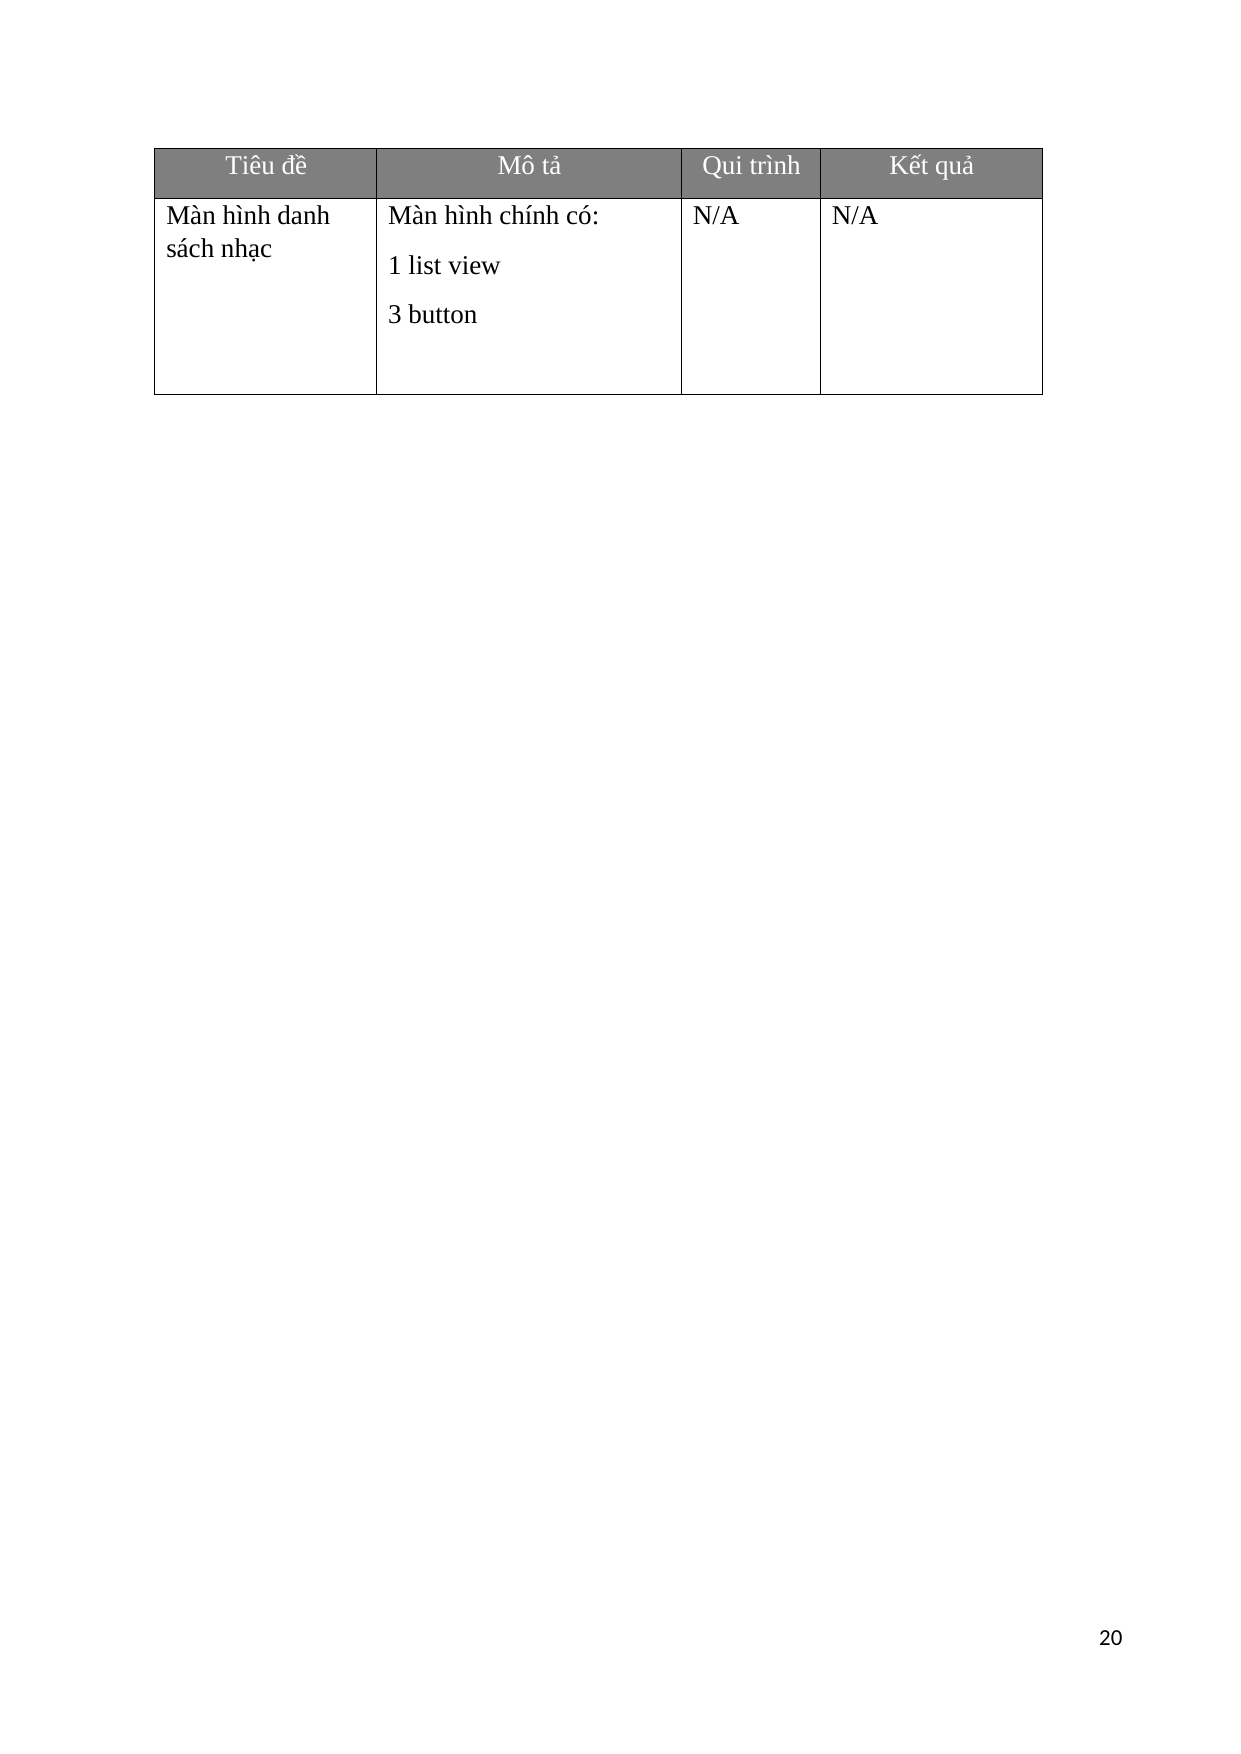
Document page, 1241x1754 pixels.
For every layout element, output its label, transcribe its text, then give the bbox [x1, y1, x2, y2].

table_header Kết quả [821, 149, 1042, 198]
table_cell Màn hình chính có: 1 list view 3 button [377, 199, 681, 394]
table_header Tiêu đề [155, 149, 376, 198]
table_cell N/A [682, 199, 820, 394]
table_cell Màn hình danh sách nhạc [155, 199, 376, 394]
table_cell N/A [821, 199, 1042, 394]
table_header Mô tả [377, 149, 681, 198]
table_header Qui trình [682, 149, 820, 198]
